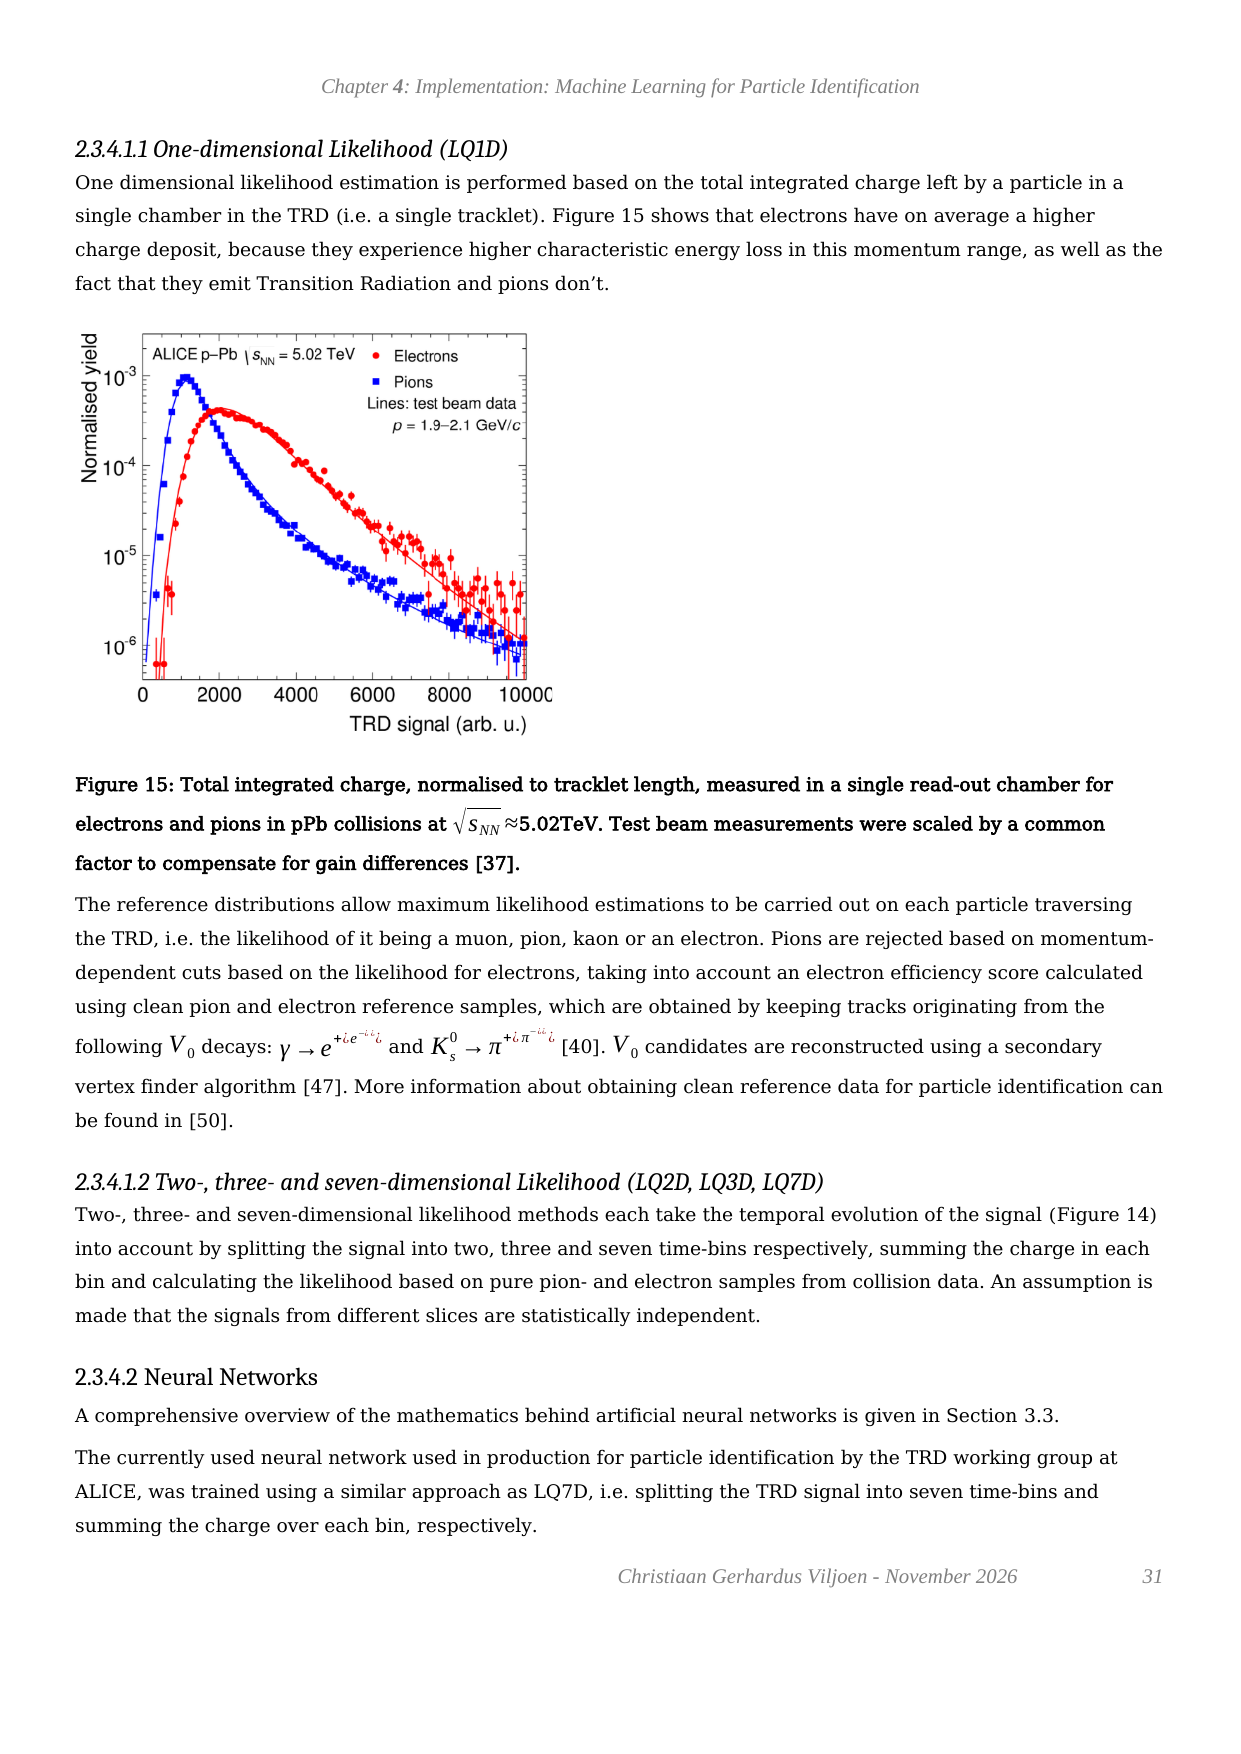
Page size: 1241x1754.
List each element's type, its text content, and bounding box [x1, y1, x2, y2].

text The reference distributions allow maximum likelihood estimations to be carried out on each particle traversing the TRD, i.e. the likelihood of it being a muon, pion, kaon or an electron. Pions are rejected based on momentum-dependent cuts based on the likelihood for electrons, taking into account an electron efficiency score calculated using clean pion and electron reference samples, which are obtained by keeping tracks originating from the following decays: and . candidates are reconstructed using a secondary vertex finder algorithm . More information about obtaining clean reference data for particle identification can be found in . [75, 893, 1165, 1131]
text The currently used neural network used in production for particle identification by the TRD working group at ALICE, was trained using a similar approach as LQ7D, i.e. splitting the TRD signal into seven time-bins and summing the charge over each bin, respectively. [75, 1446, 1165, 1536]
text Figure 15: Total integrated charge, normalised to tracklet length, measured in a single read-out chamber for electrons and pions in pPb collisions at 5.02TeV. Test beam measurements were scaled by a common factor to compensate for gain differences . [75, 772, 1165, 873]
text A comprehensive overview of the mathematics behind artificial neural networks is given in Section 3.3. [75, 1404, 1165, 1426]
subtitle One-dimensional Likelihood (LQ1D) [75, 135, 1165, 164]
text Two-, three- and seven-dimensional likelihood methods each take the temporal evolution of the signal (Figure 14) into account by splitting the signal into two, three and seven time-bins respectively, summing the charge in each bin and calculating the likelihood based on pure pion- and electron samples from collision data. An assumption is made that the signals from different slices are statistically independent. [75, 1202, 1165, 1326]
subtitle Neural Networks [75, 1362, 1165, 1391]
subtitle Two-, three- and seven-dimensional Likelihood (LQ2D, LQ3D, LQ7D) [75, 1167, 1165, 1196]
picture [81, 313, 553, 753]
text One dimensional likelihood estimation is performed based on the total integrated charge left by a particle in a single chamber in the TRD (i.e. a single tracklet). Figure 15 shows that electrons have on average a higher charge deposit, because they experience higher characteristic energy loss in this momentum range, as well as the fact that they emit Transition Radiation and pions don’t. [75, 170, 1165, 294]
